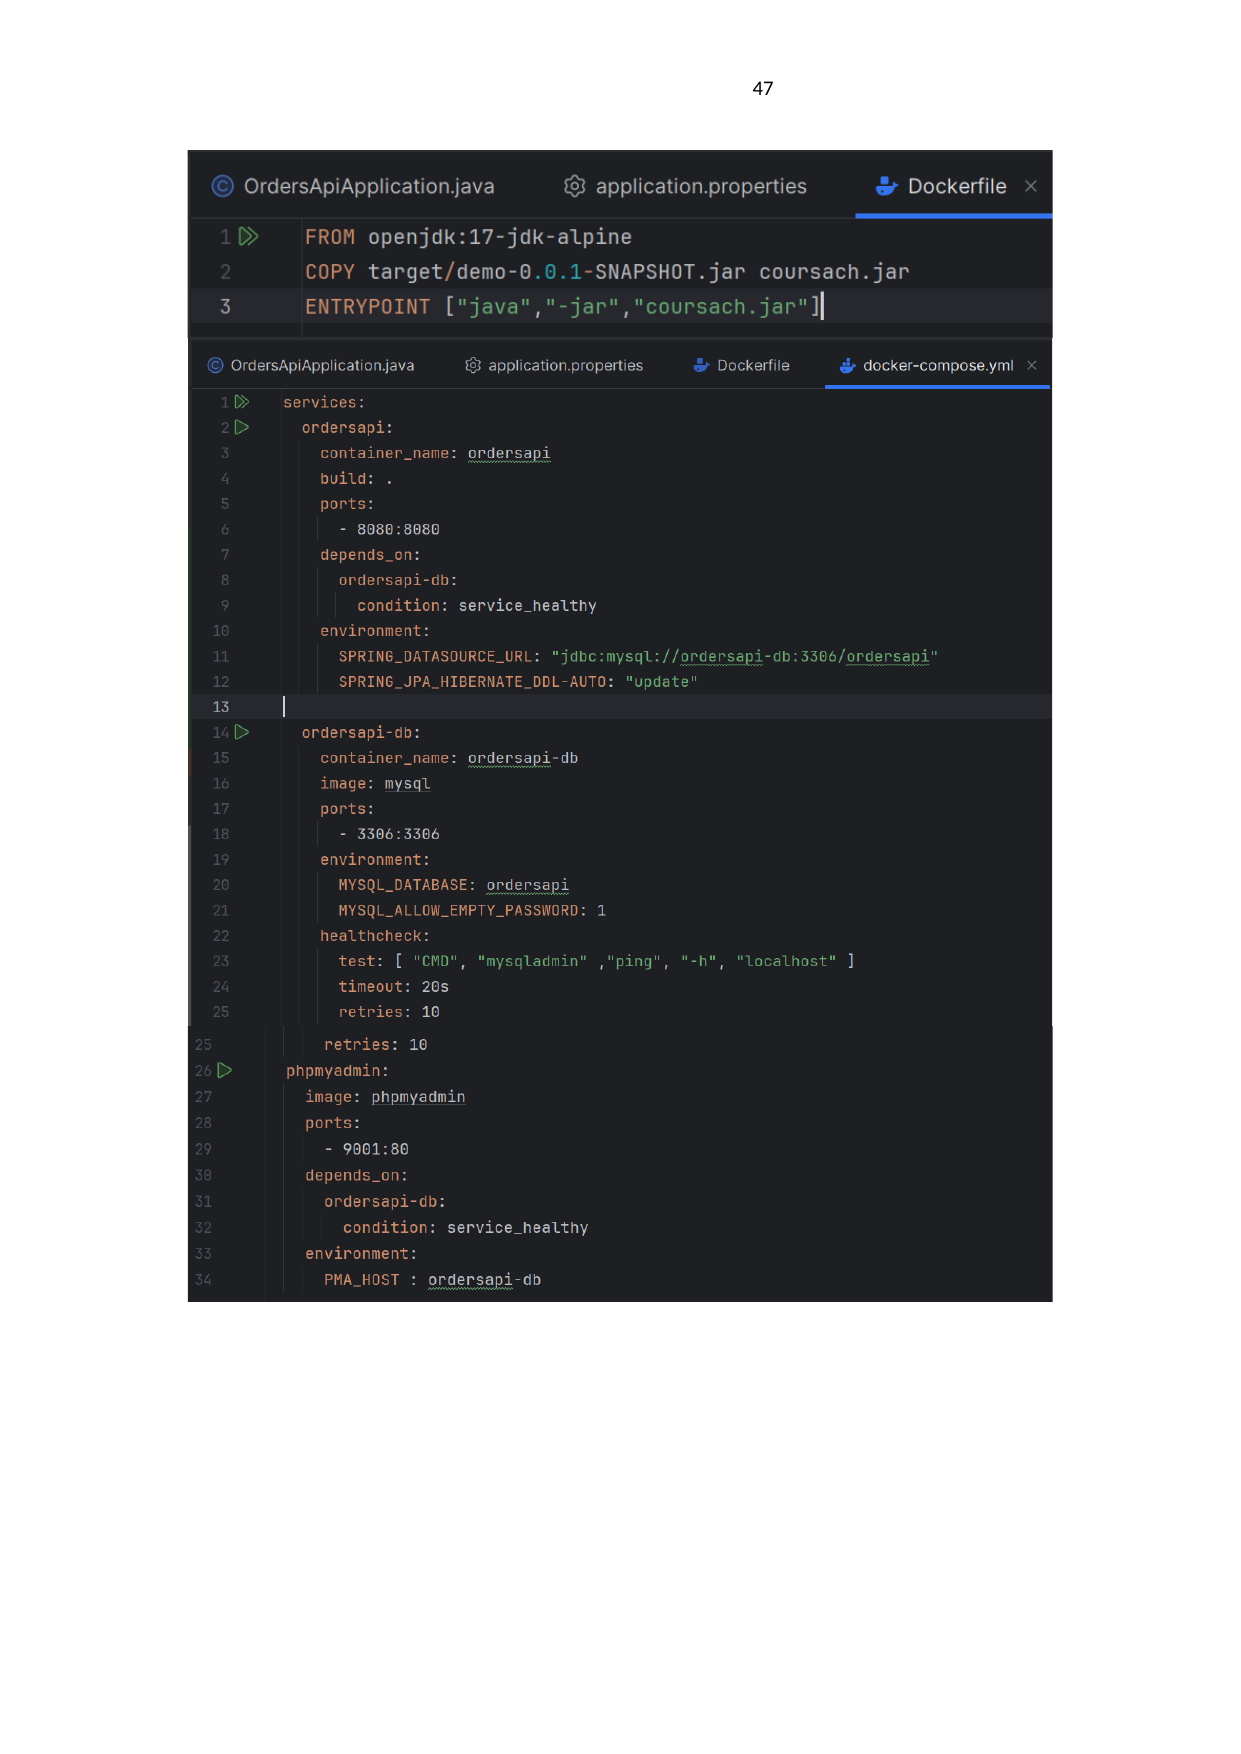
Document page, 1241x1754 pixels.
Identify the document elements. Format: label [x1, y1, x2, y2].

picture [187, 150, 1053, 1302]
